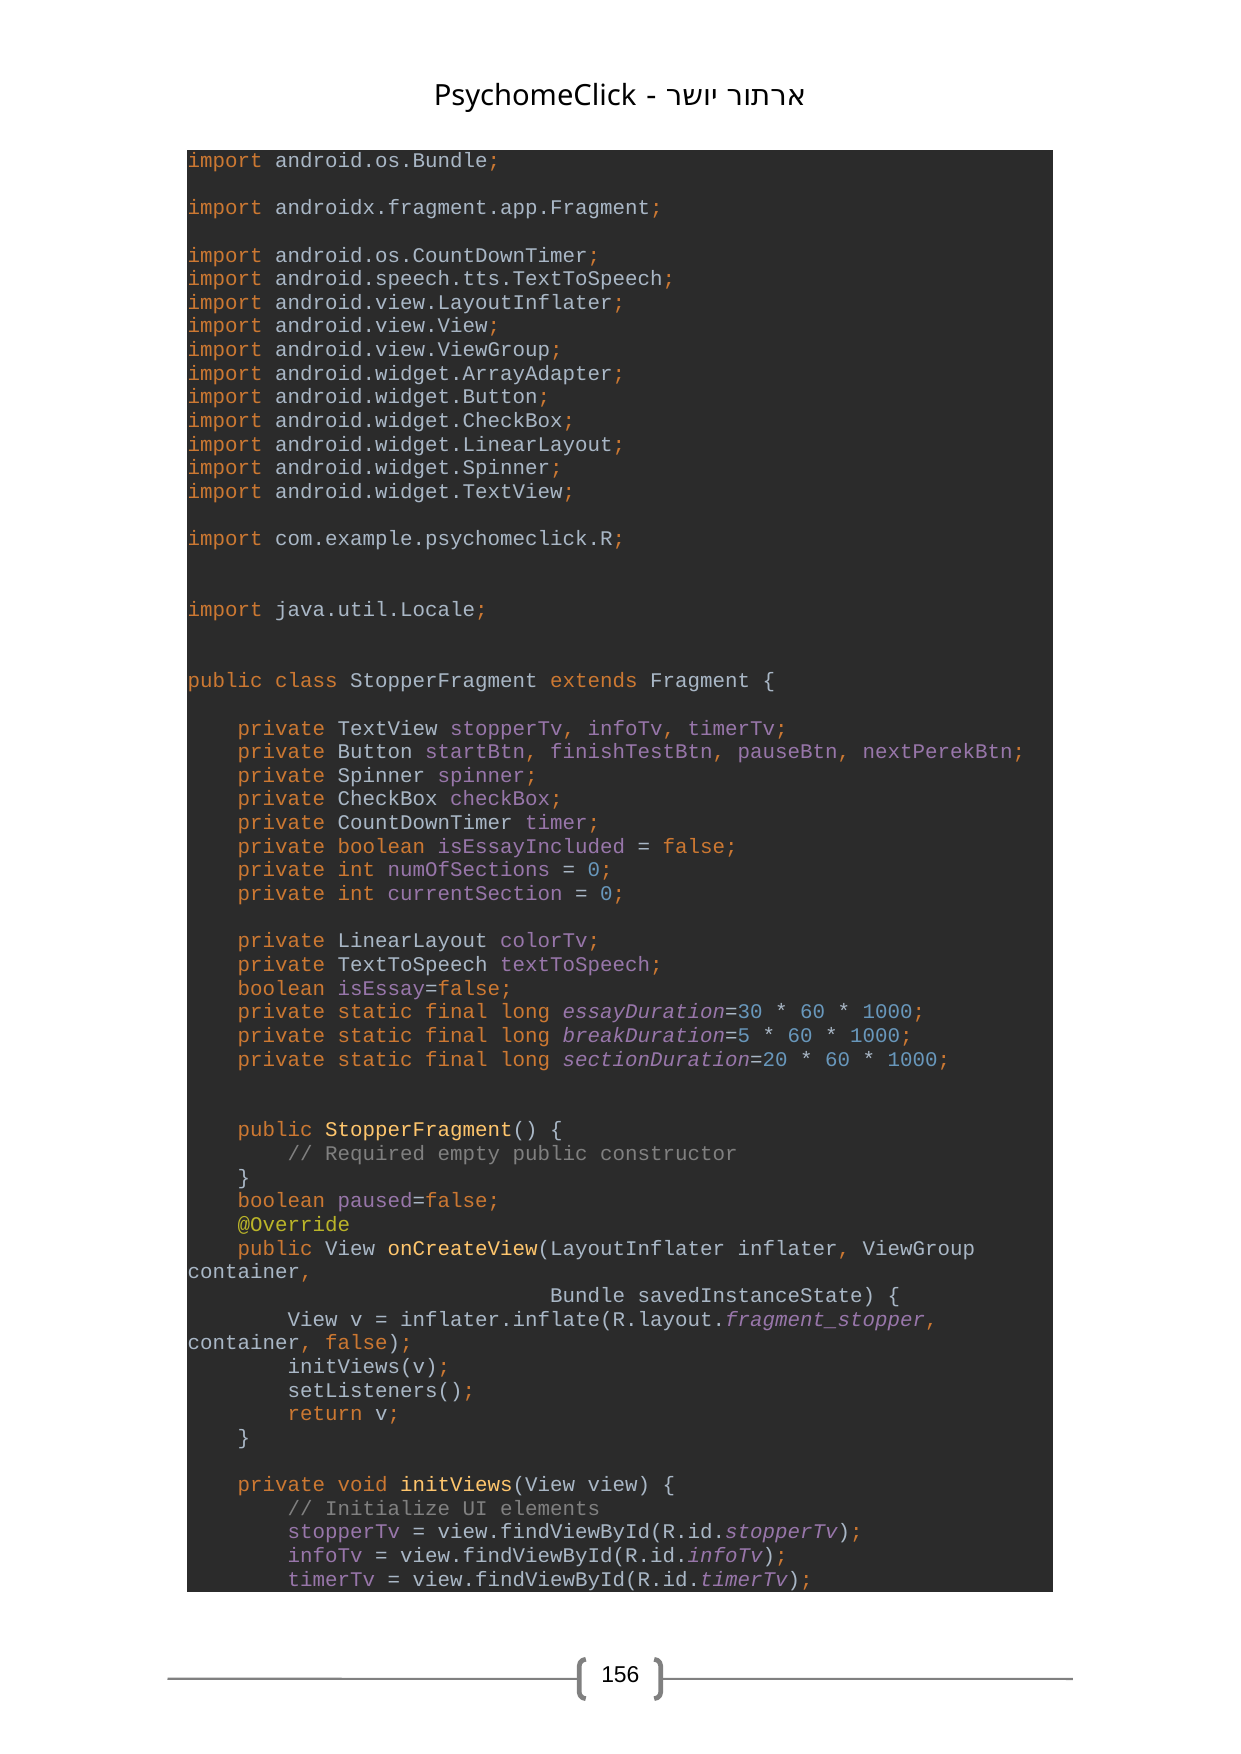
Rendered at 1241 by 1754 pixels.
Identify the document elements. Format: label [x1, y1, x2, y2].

text [187, 150, 1053, 1592]
